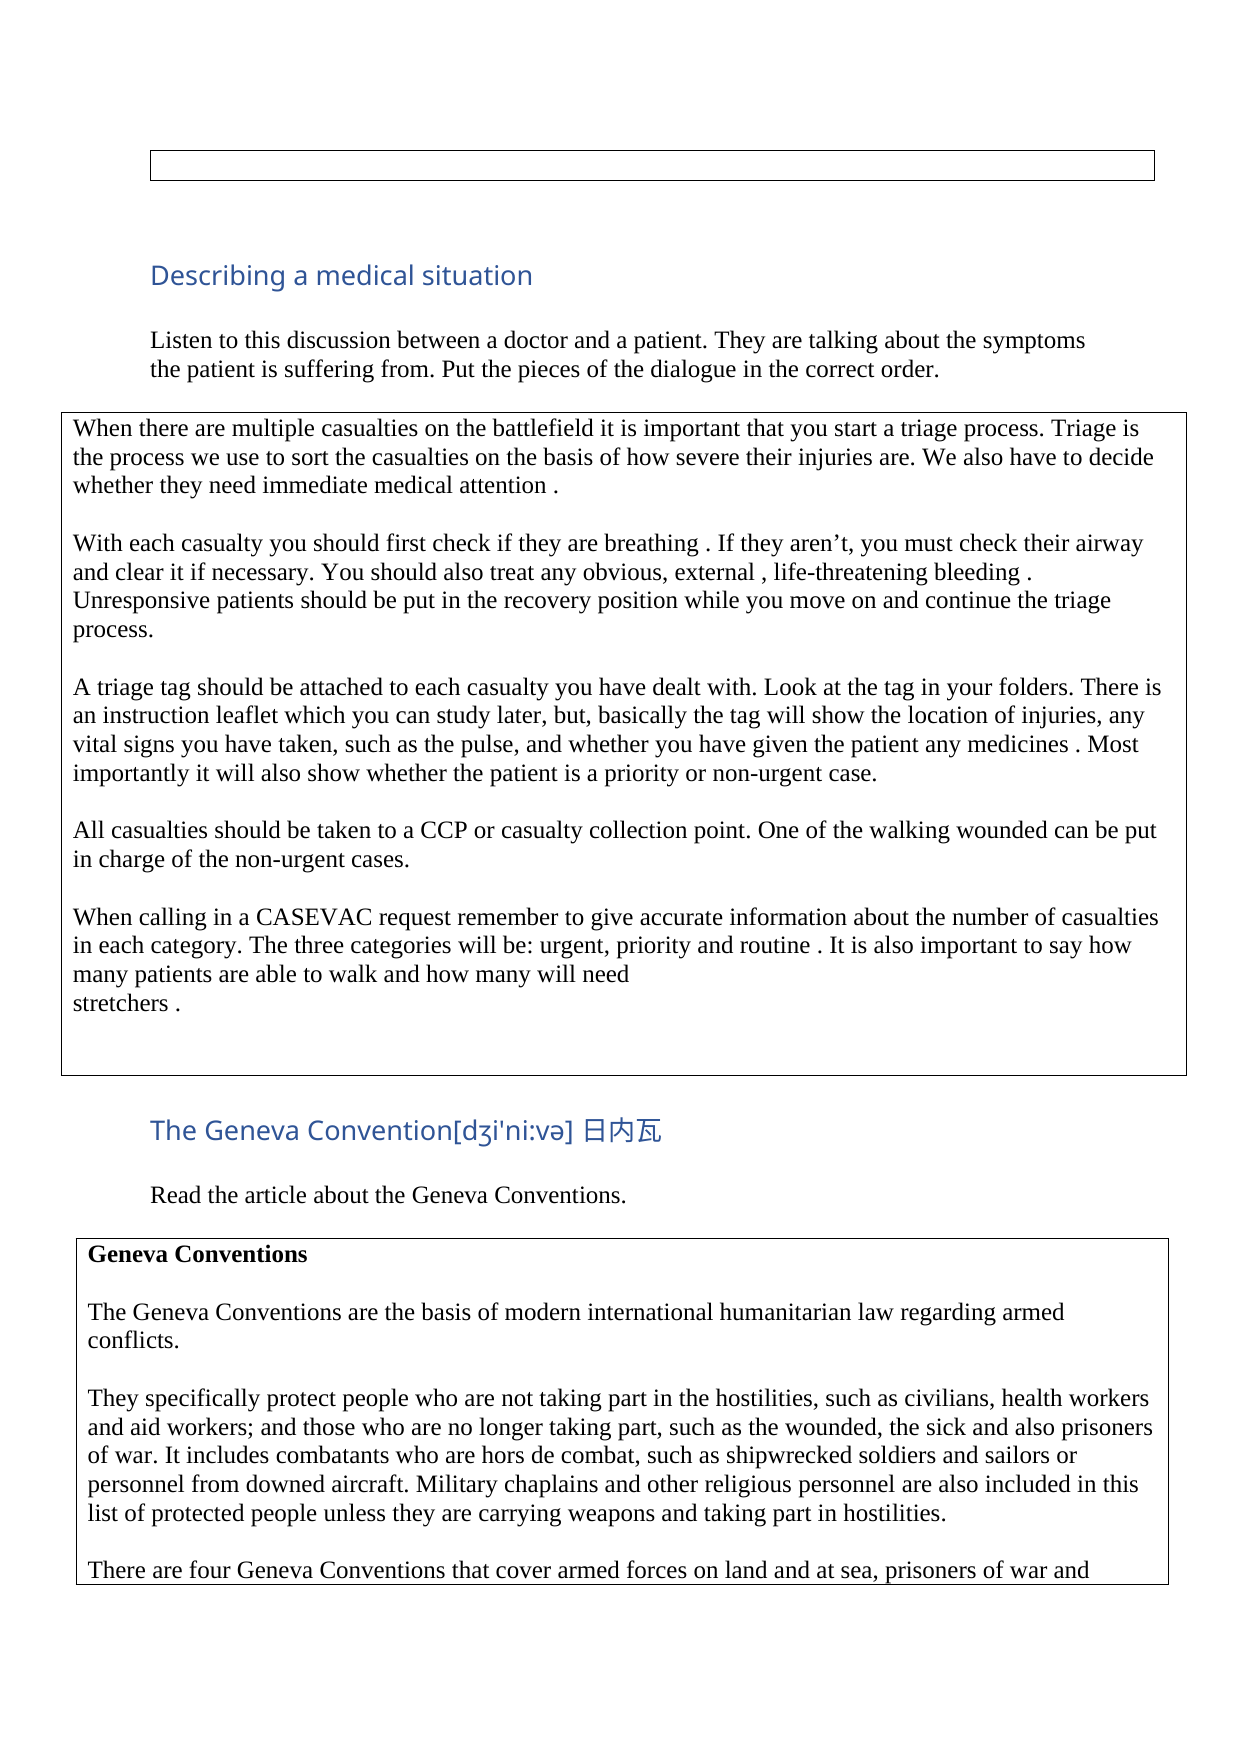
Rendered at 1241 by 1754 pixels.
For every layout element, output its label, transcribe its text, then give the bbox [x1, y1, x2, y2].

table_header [77, 1239, 1168, 1584]
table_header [151, 151, 1154, 180]
subtitle Describing a medical situation [150, 256, 1090, 293]
subtitle The Geneva Convention[dʒi'ni:və] 日内瓦 [150, 1109, 1090, 1148]
text Listen to this discussion between a doctor and a patient. They are talking about the symptoms the patient is suffering from. Put the pieces of the dialogue in the correct order. [150, 325, 1090, 383]
text Read the article about the Geneva Conventions. [150, 1180, 1090, 1209]
table_header When there are multiple casualties on the battlefield it is important that you start a triage process. Triage is the process we use to sort the casualties on the basis of how severe their injuries are. We also have to decide whether they need immediate medical attention . With each casualty you should first check if they are breathing . If they aren’t, you must check their airway and clear it if necessary. You should also treat any obvious, external , life-threatening bleeding . Unresponsive patients should be put in the recovery position while you move on and continue the triage process. A triage tag should be attached to each casualty you have dealt with. Look at the tag in your folders. There is an instruction leaflet which you can study later, but, basically the tag will show the location of injuries, any vital signs you have taken, such as the pulse, and whether you have given the patient any medicines . Most importantly it will also show whether the patient is a priority or non-urgent case. All casualties should be taken to a CCP or casualty collection point. One of the walking wounded can be put in charge of the non-urgent cases. When calling in a CASEVAC request remember to give accurate information about the number of casualties in each category. The three categories will be: urgent, priority and routine . It is also important to say how many patients are able to walk and how many will need stretchers . [62, 413, 1186, 1075]
